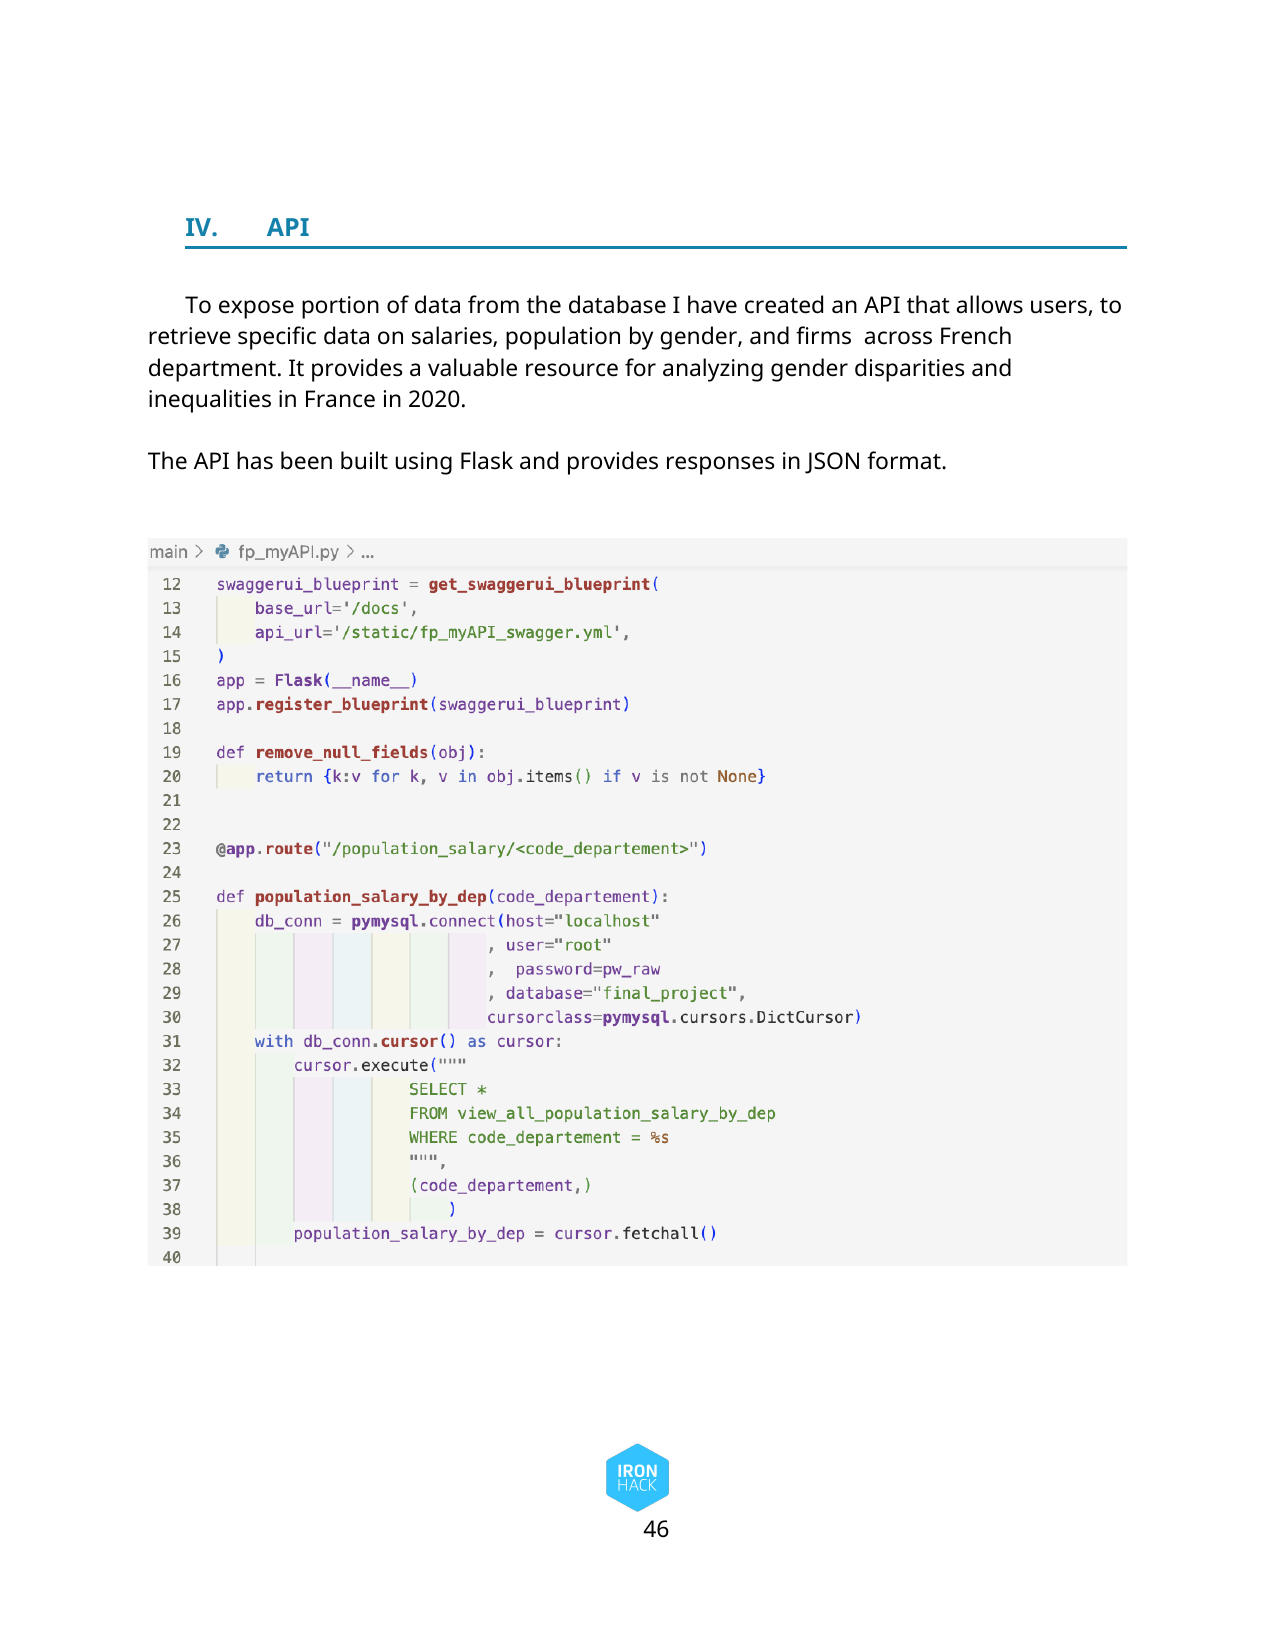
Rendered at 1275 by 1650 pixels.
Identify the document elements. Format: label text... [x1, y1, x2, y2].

text To expose portion of data from the database I have created an API that allows users, to retrieve specific data on salaries, population by gender, and firms across French department. It provides a valuable resource for analyzing gender disparities and inequalities in France in 2020. [148, 289, 1127, 414]
picture [147, 538, 1128, 1266]
subtitle API [185, 210, 1127, 246]
picture [602, 1442, 673, 1513]
text The API has been built using Flask and provides responses in JSON format. [148, 445, 1127, 476]
